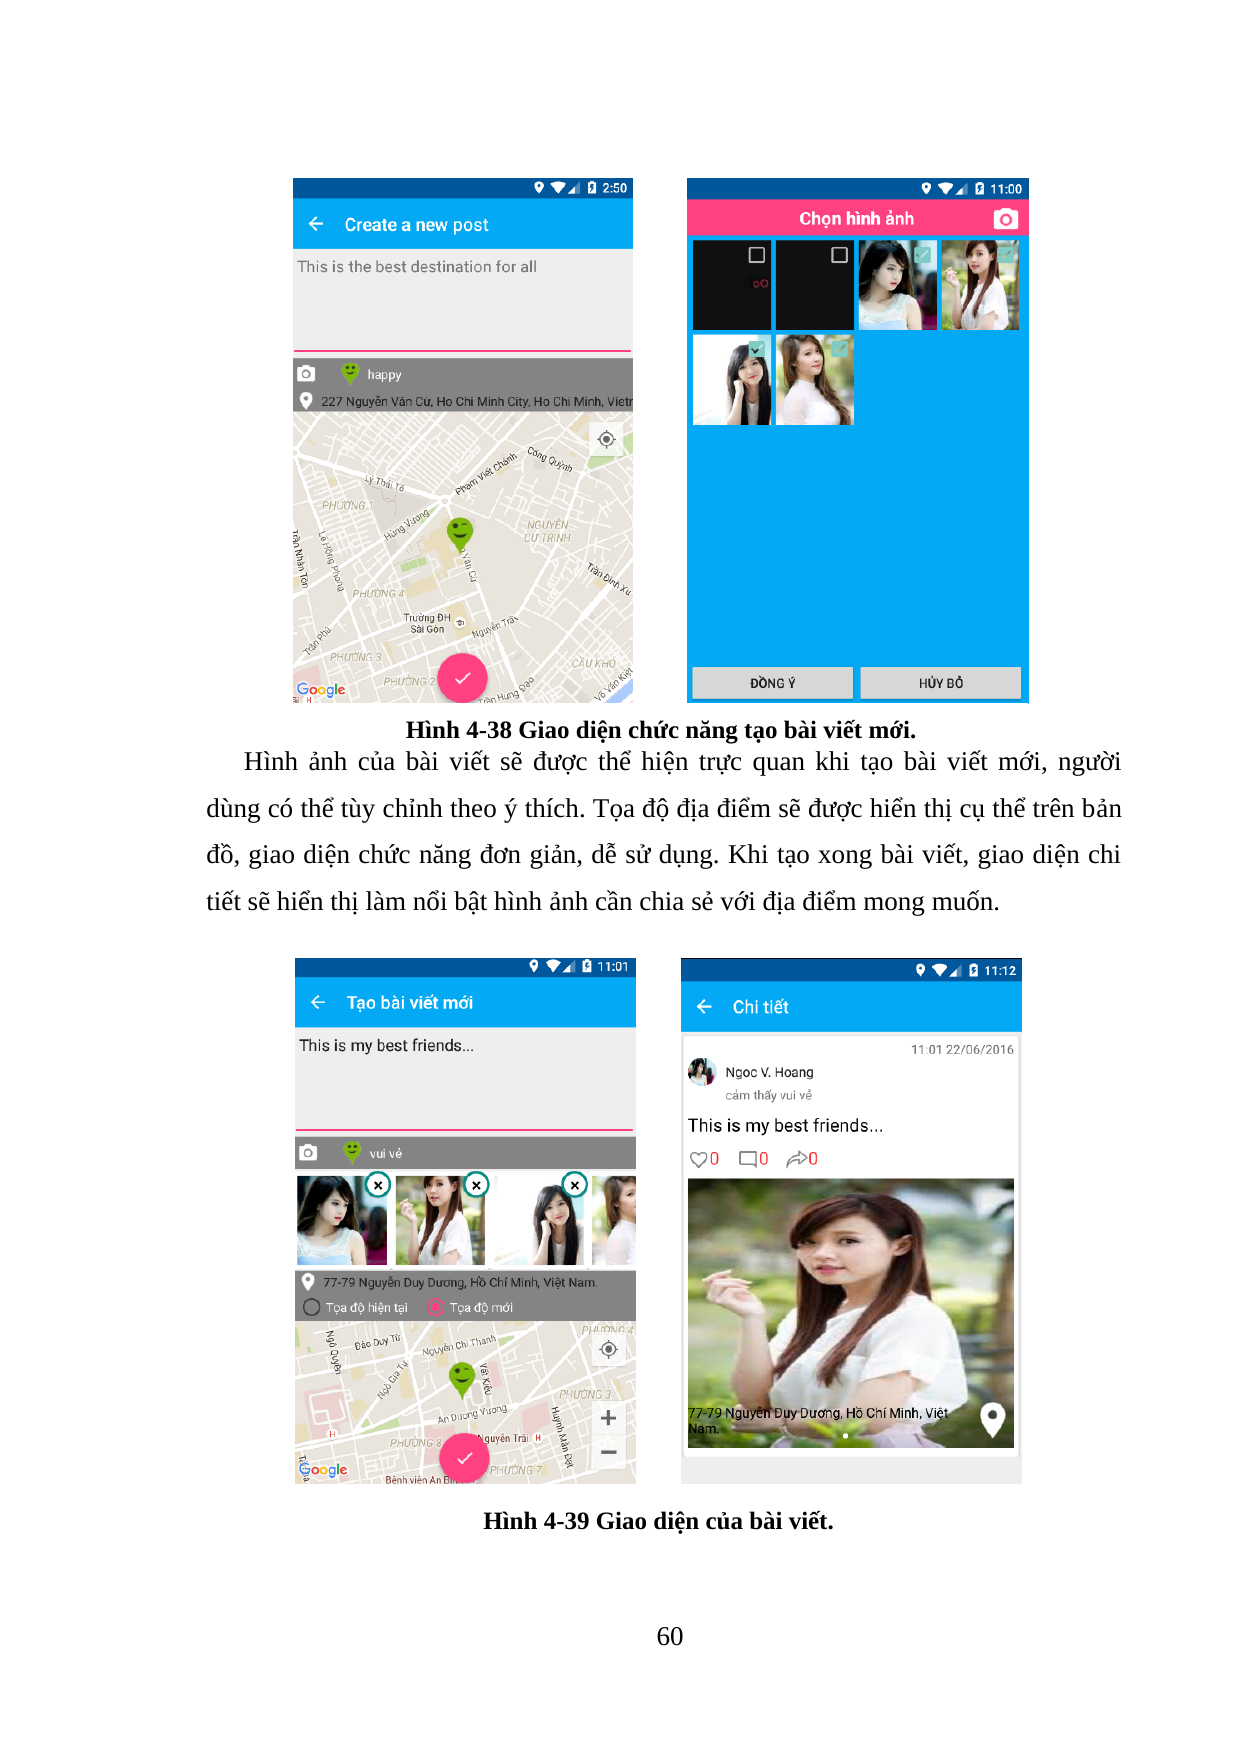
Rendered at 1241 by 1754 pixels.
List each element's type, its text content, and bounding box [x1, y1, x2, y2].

picture [776, 335, 854, 424]
picture [746, 1000, 751, 1013]
picture [681, 958, 1022, 980]
picture [681, 1032, 1022, 1484]
picture [859, 241, 936, 329]
picture [293, 249, 633, 703]
picture [861, 668, 1021, 698]
picture [698, 1004, 711, 1008]
picture [444, 1000, 451, 1008]
picture [295, 1028, 636, 1484]
picture [694, 335, 771, 424]
picture [393, 1000, 399, 1008]
picture [694, 241, 770, 329]
picture [358, 1000, 364, 1008]
picture [420, 998, 437, 1008]
picture [942, 241, 1018, 329]
picture [293, 178, 633, 197]
picture [777, 241, 853, 329]
picture [382, 996, 388, 1008]
picture [687, 178, 1029, 235]
picture [295, 958, 636, 976]
picture [693, 668, 852, 698]
